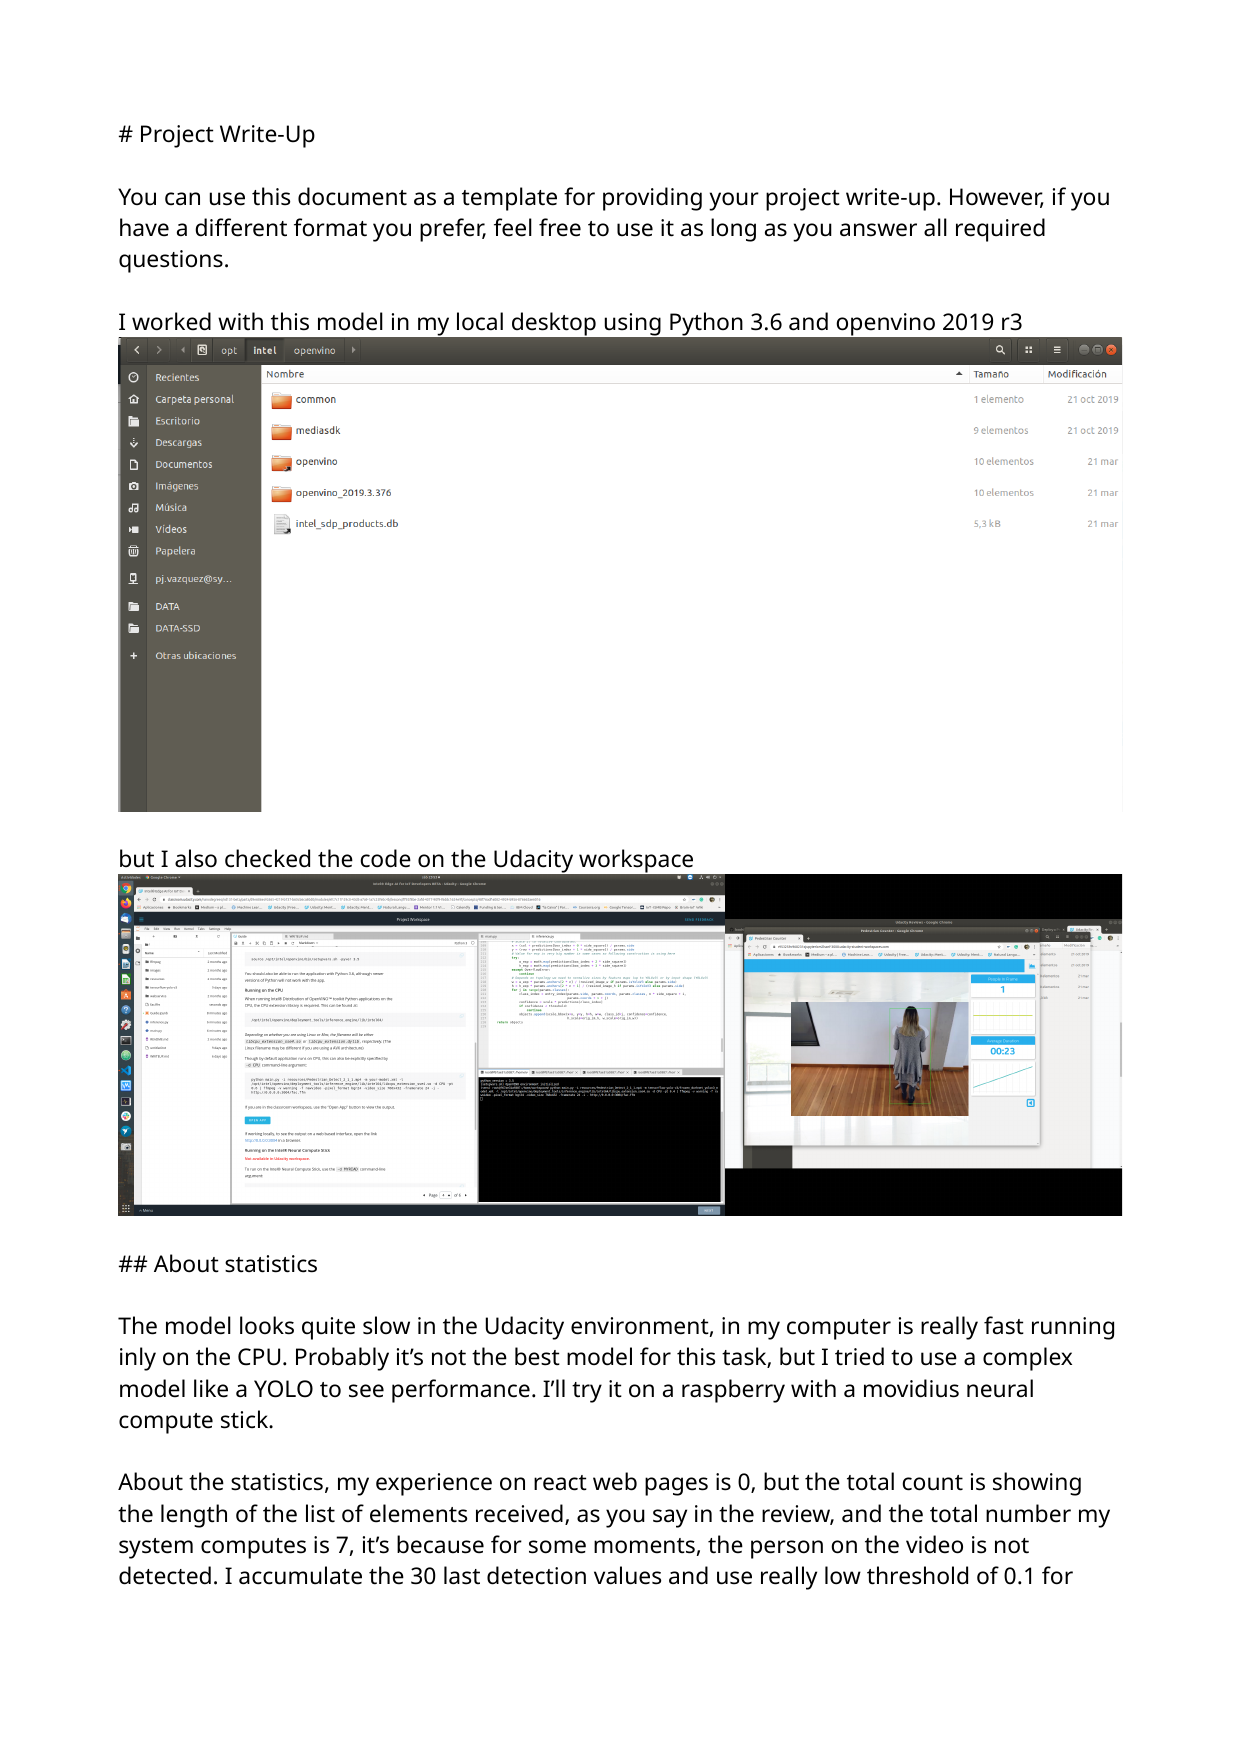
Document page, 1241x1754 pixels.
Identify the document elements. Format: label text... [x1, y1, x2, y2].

text have a different format you prefer, feel free to use it as long as you answer all required [118, 212, 1122, 243]
text # Project Write-Up [118, 118, 1122, 149]
text ## About statistics [118, 1247, 1122, 1279]
text questions. [118, 243, 1122, 274]
text but I also checked the code on the Udacity workspace [118, 843, 1122, 874]
text You can use this document as a template for providing your project write-up. However, if you [118, 181, 1122, 212]
text The model looks quite slow in the Udacity environment, in my computer is really fast running inly on the CPU. Probably it’s not the best model for this task, but I tried to use a complex model like a YOLO to see performance. I’ll try it on a raspberry with a movidius neural compute stick. [118, 1310, 1122, 1435]
picture [118, 874, 1123, 1216]
text I worked with this model in my local desktop using Python 3.6 and openvino 2019 r3 [118, 306, 1122, 337]
picture [118, 337, 1123, 812]
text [118, 1466, 1122, 1591]
